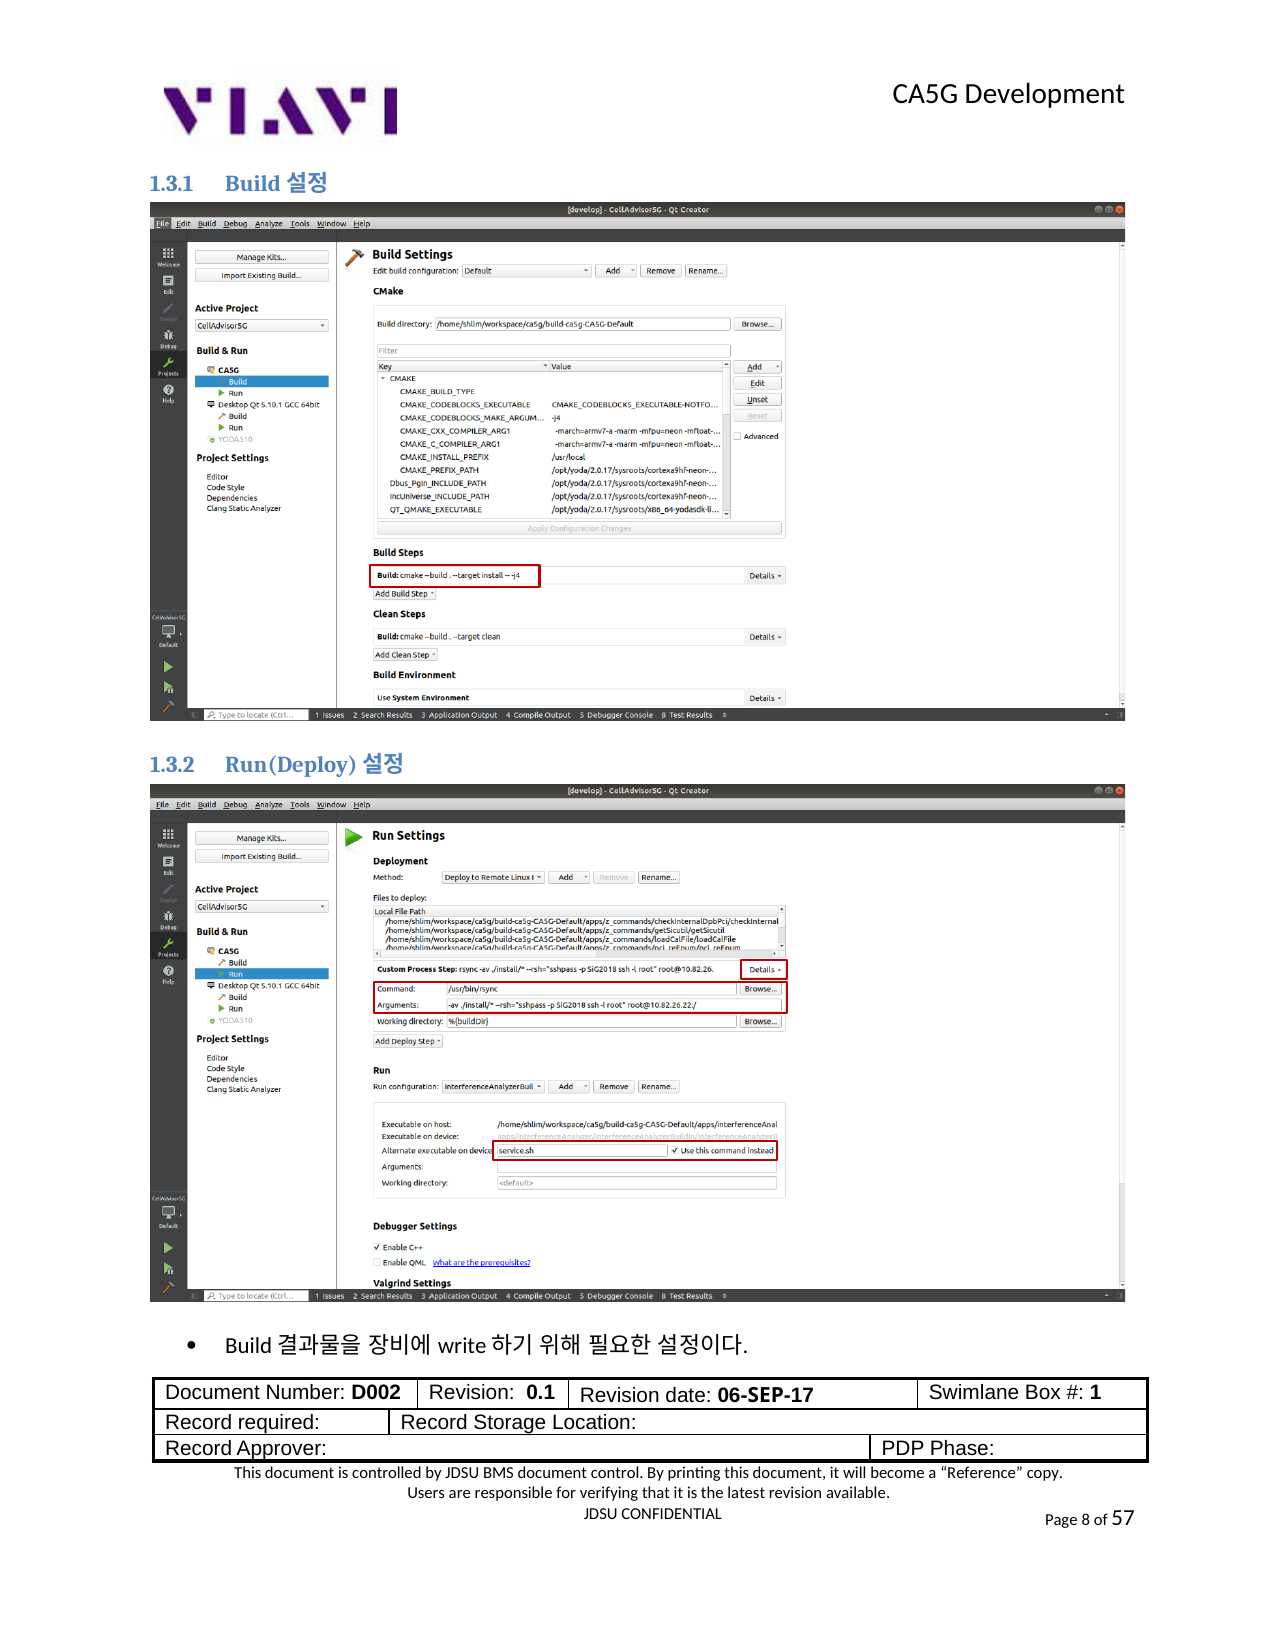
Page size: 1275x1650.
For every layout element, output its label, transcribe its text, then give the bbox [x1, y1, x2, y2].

picture [150, 784, 1125, 1302]
subtitle Build 설정 [150, 165, 1125, 198]
picture [162, 68, 397, 146]
list Build 결과물을 장비에 write하기 위해 필요한 설정이다. [187, 1327, 1125, 1360]
picture [150, 202, 1125, 721]
subtitle Run(Deploy) 설정 [150, 746, 1125, 779]
